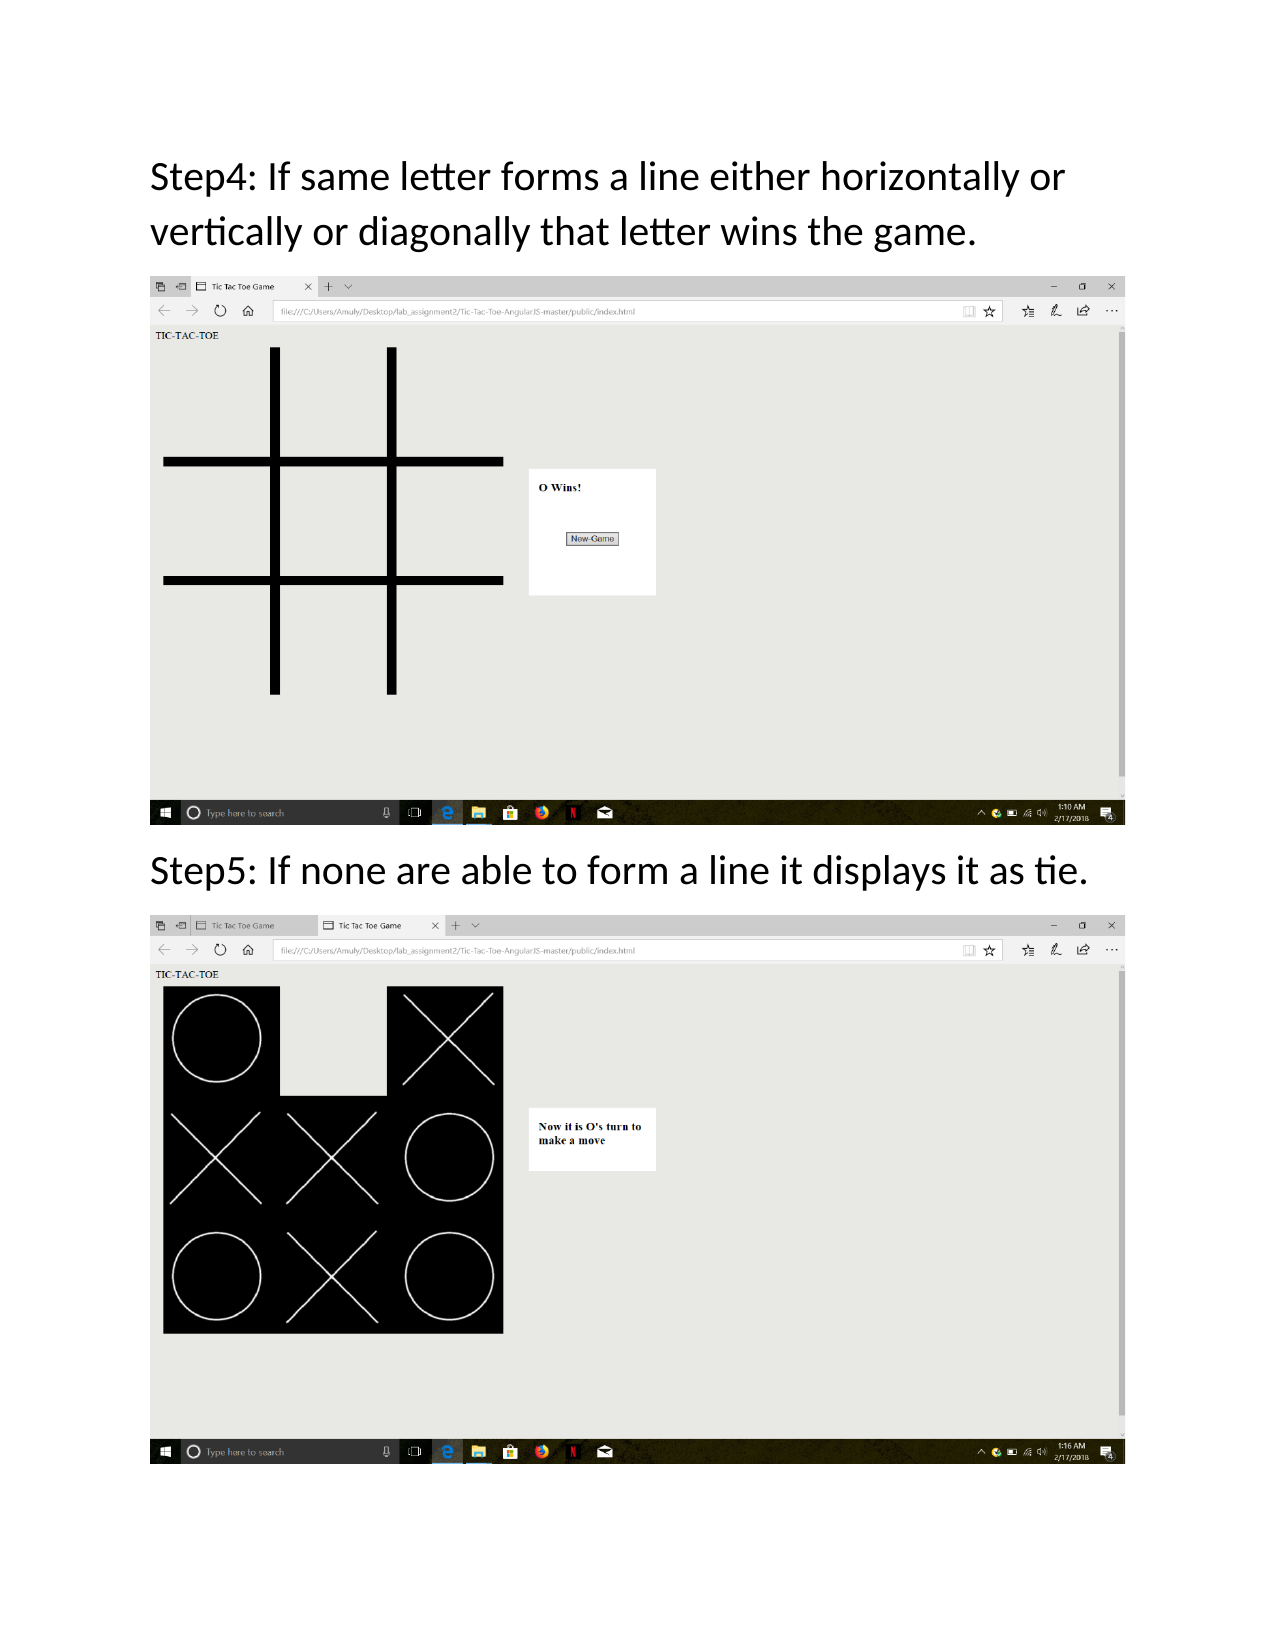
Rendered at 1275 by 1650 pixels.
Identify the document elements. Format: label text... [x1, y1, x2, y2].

picture [150, 276, 1125, 825]
text Step5: If none are able to form a line it displays it as tie. [150, 844, 1125, 894]
picture [150, 915, 1125, 1464]
text Step4: If same letter forms a line either horizontally or vertically or diagonally that letter wins the game. [150, 150, 1125, 256]
